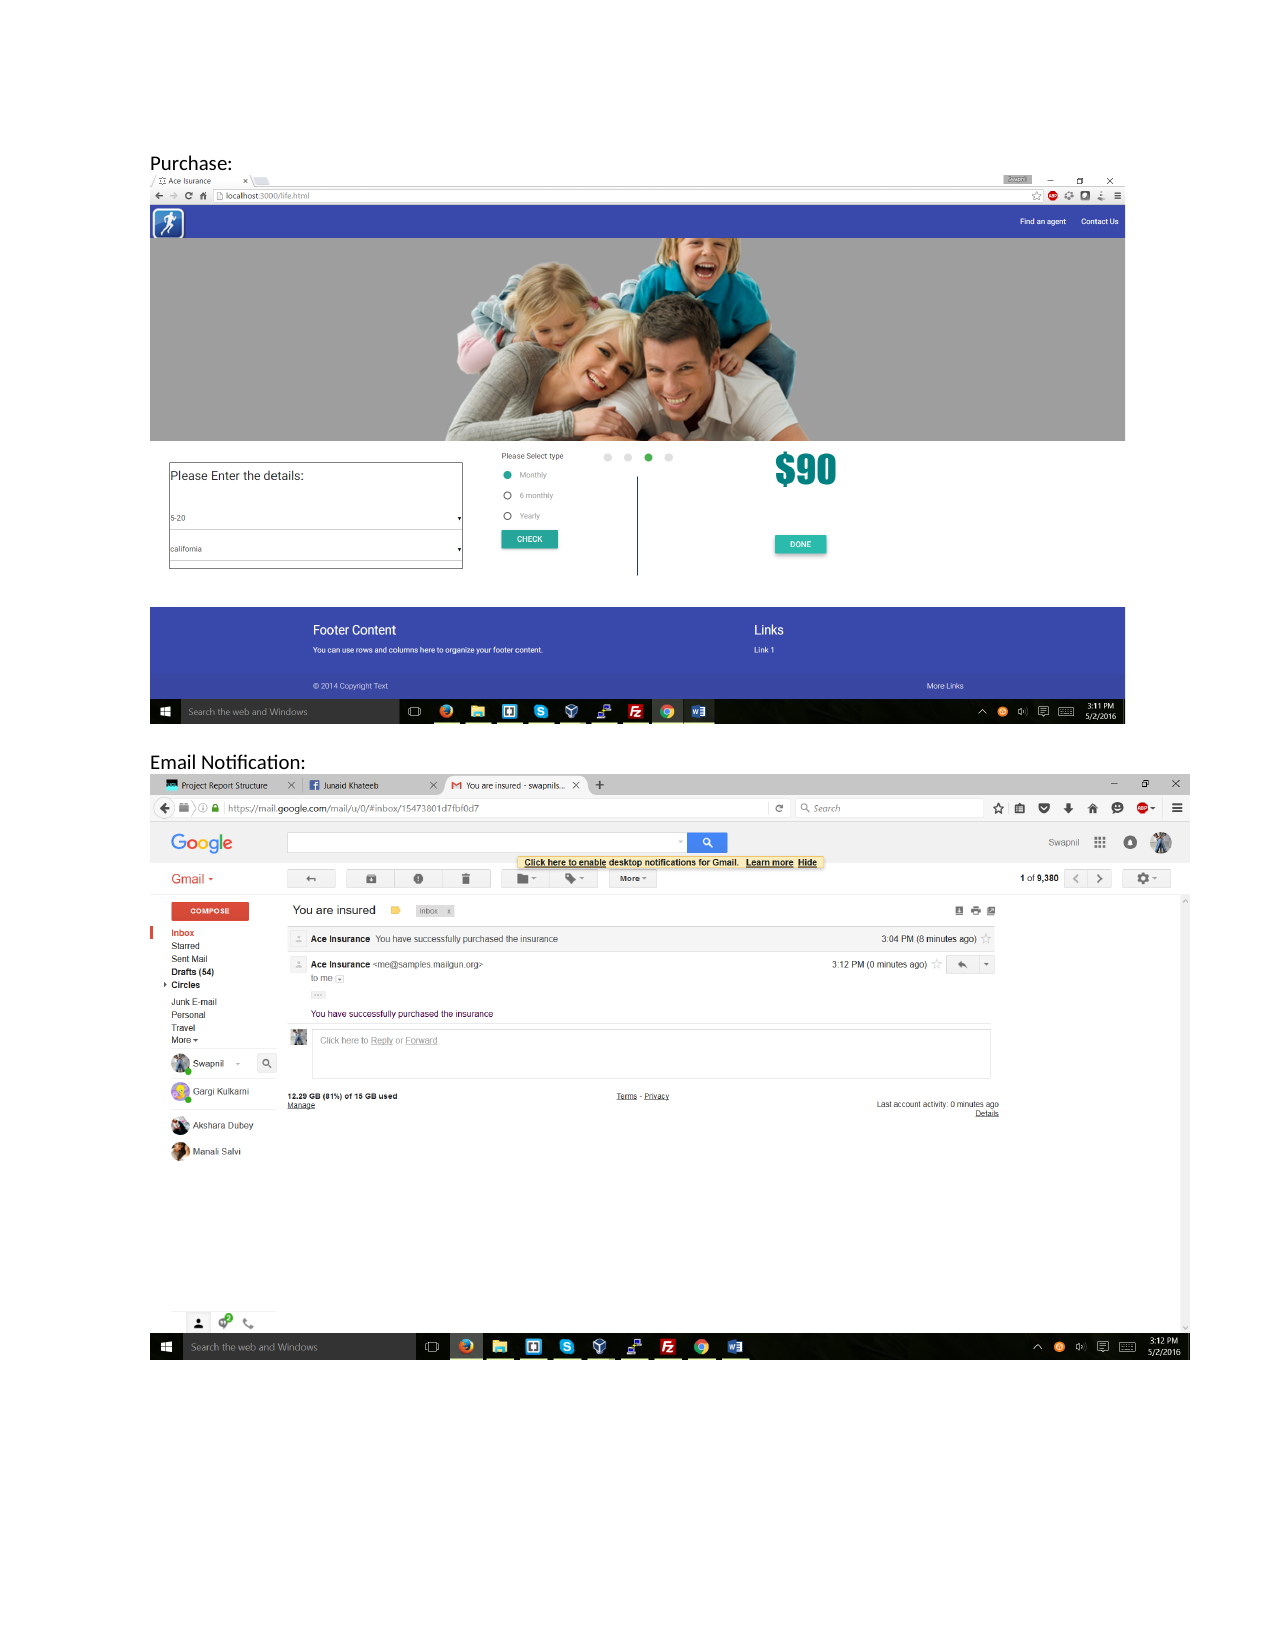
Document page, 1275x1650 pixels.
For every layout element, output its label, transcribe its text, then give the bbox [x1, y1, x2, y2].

picture [150, 175, 1125, 724]
picture [150, 774, 1190, 1360]
text Email Notification: [150, 749, 1125, 774]
text Purchase: [150, 150, 1125, 175]
